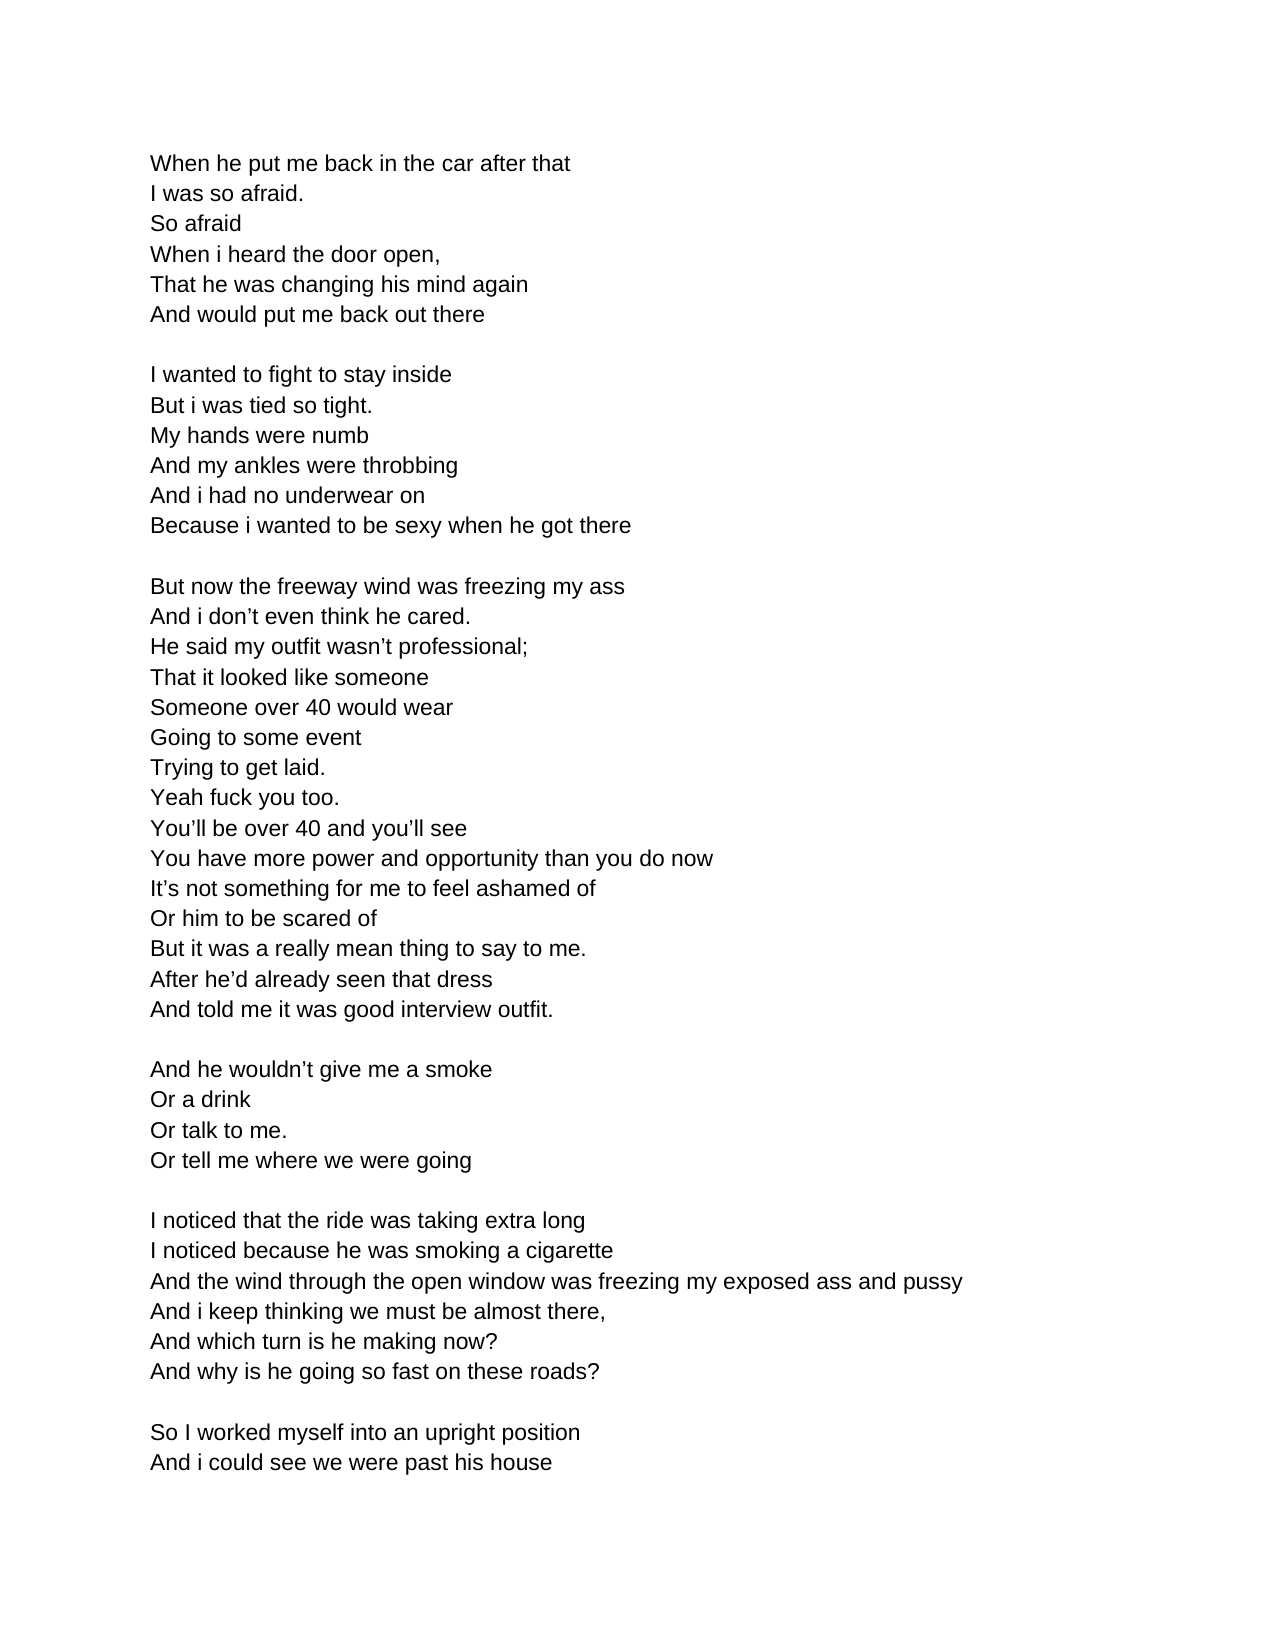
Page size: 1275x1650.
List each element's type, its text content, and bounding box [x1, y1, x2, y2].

text After he’d already seen that dress [150, 966, 1125, 992]
text So I worked myself into an upright position [150, 1419, 1125, 1445]
text But now the freeway wind was freezing my ass [150, 573, 1125, 599]
text And why is he going so fast on these roads? [150, 1358, 1125, 1385]
text When i heard the door open, [150, 241, 1125, 267]
text And i could see we were past his house [150, 1449, 1125, 1475]
text He said my outfit wasn’t professional; [150, 633, 1125, 660]
text And the wind through the open window was freezing my exposed ass and pussy [150, 1268, 1125, 1294]
text And i had no underwear on [150, 482, 1125, 509]
text Going to some event [150, 724, 1125, 750]
text I noticed that the ride was taking extra long [150, 1207, 1125, 1234]
text You have more power and opportunity than you do now [150, 845, 1125, 871]
text You’ll be over 40 and you’ll see [150, 814, 1125, 841]
text But i was tied so tight. [150, 392, 1125, 418]
text And my ankles were throbbing [150, 452, 1125, 478]
text When he put me back in the car after that [150, 150, 1125, 176]
text That it looked like someone [150, 663, 1125, 690]
text I wanted to fight to stay inside [150, 361, 1125, 388]
text And he wouldn’t give me a smoke [150, 1056, 1125, 1083]
text Because i wanted to be sexy when he got there [150, 512, 1125, 539]
text But it was a really mean thing to say to me. [150, 935, 1125, 962]
text Or him to be scared of [150, 905, 1125, 932]
text And i keep thinking we must be almost there, [150, 1298, 1125, 1324]
text So afraid [150, 210, 1125, 237]
text My hands were numb [150, 422, 1125, 448]
text Yeah fuck you too. [150, 784, 1125, 811]
text Or a drink [150, 1086, 1125, 1113]
text Someone over 40 would wear [150, 694, 1125, 720]
text I was so afraid. [150, 180, 1125, 207]
text Or tell me where we were going [150, 1147, 1125, 1173]
text Or talk to me. [150, 1117, 1125, 1143]
text And which turn is he making now? [150, 1328, 1125, 1354]
text Trying to get laid. [150, 754, 1125, 781]
text That he was changing his mind again [150, 271, 1125, 297]
text It’s not something for me to feel ashamed of [150, 875, 1125, 901]
text And told me it was good interview outfit. [150, 996, 1125, 1022]
text I noticed because he was smoking a cigarette [150, 1237, 1125, 1264]
text And would put me back out there [150, 301, 1125, 327]
text And i don’t even think he cared. [150, 603, 1125, 629]
